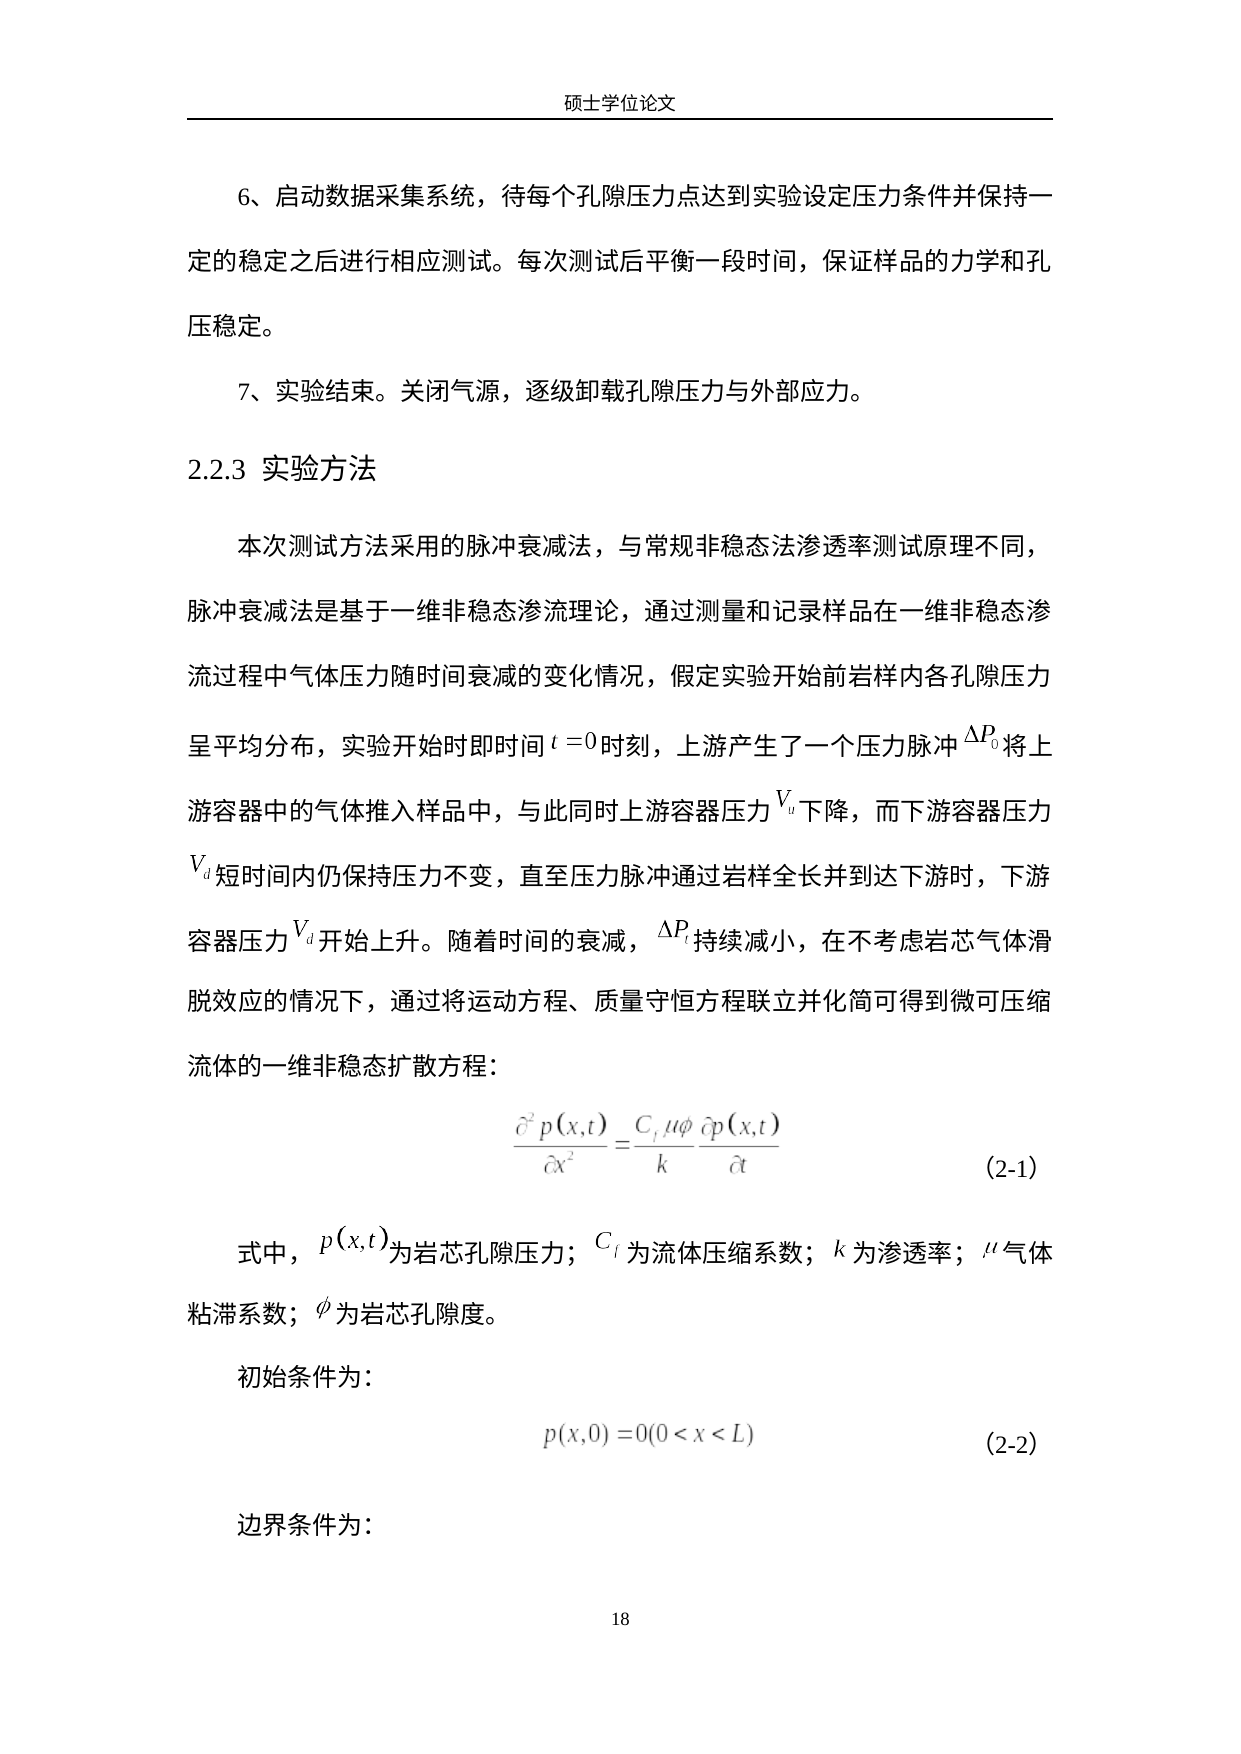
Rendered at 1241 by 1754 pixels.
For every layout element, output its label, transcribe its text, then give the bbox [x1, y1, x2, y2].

text 边界条件为： [187, 1491, 1053, 1556]
text （2-1） [187, 1097, 1053, 1194]
list 实验方法 [187, 434, 1053, 499]
text 6、启动数据采集系统，待每个孔隙压力点达到实验设定压力条件并保持一定的稳定之后进行相应测试。每次测试后平衡一段时间，保证样品的力学和孔压稳定。 [187, 162, 1053, 357]
text 初始条件为： [187, 1343, 1053, 1408]
text 7、实验结束。关闭气源，逐级卸载孔隙压力与外部应力。 [187, 357, 1053, 422]
text （2-2） [187, 1408, 1053, 1473]
text 式中，为岩芯孔隙压力；为流体压缩系数；为渗透率；气体粘滞系数；为岩芯孔隙度。 [187, 1213, 1053, 1343]
text 本次测试方法采用的脉冲衰减法，与常规非稳态法渗透率测试原理不同，脉冲衰减法是基于一维非稳态渗流理论，通过测量和记录样品在一维非稳态渗流过程中气体压力随时间衰减的变化情况，假定实验开始前岩样内各孔隙压力呈平均分布，实验开始时即时间时刻，上游产生了一个压力脉冲将上游容器中的气体推入样品中，与此同时上游容器压力下降，而下游容器压力短时间内仍保持压力不变，直至压力脉冲通过岩样全长并到达下游时，下游容器压力开始上升。随着时间的衰减，持续减小，在不考虑岩芯气体滑脱效应的情况下，通过将运动方程、质量守恒方程联立并化简可得到微可压缩流体的一维非稳态扩散方程： [187, 512, 1053, 1097]
